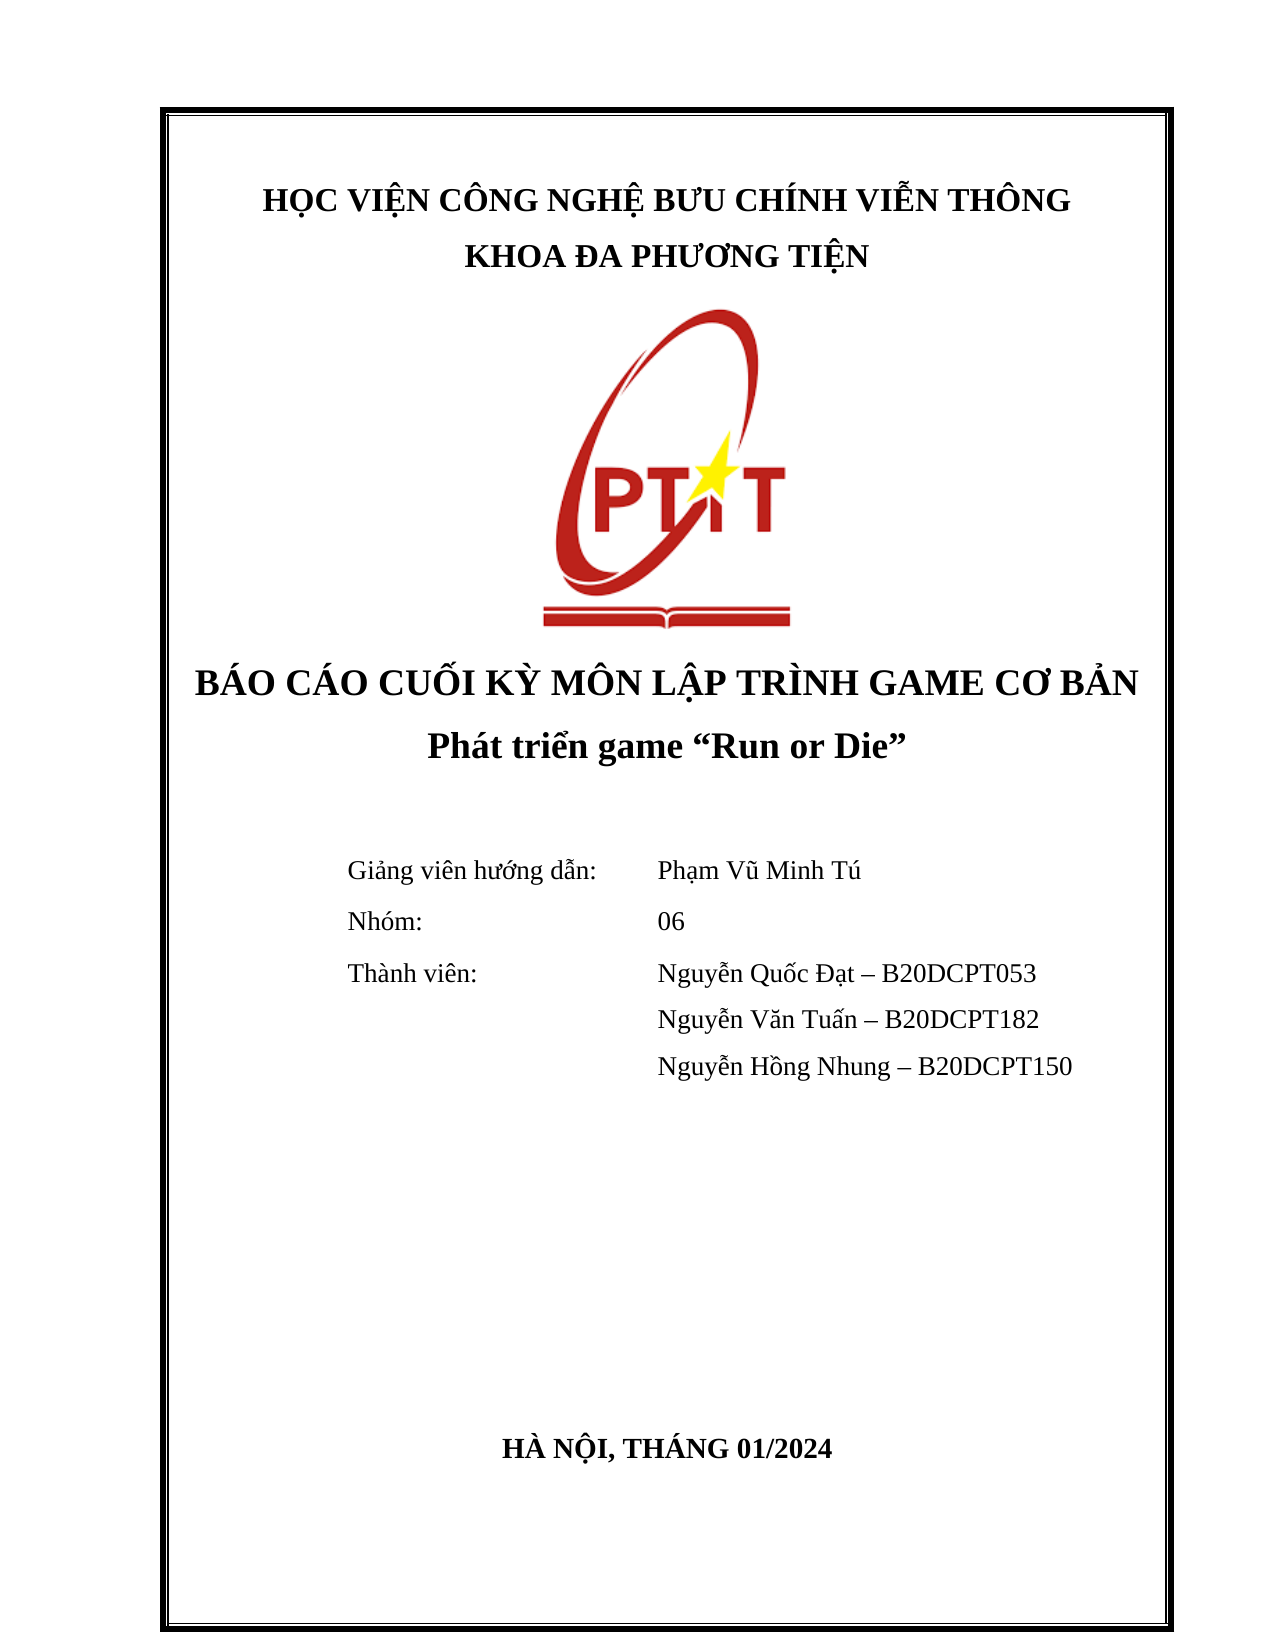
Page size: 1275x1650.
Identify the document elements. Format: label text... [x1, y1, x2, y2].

table_header Phạm Vũ Minh Tú [646, 848, 1089, 899]
text HÀ NỘI, THÁNG 01/2024 [177, 1431, 1157, 1465]
text KHOA ĐA PHƯƠNG TIỆN [177, 236, 1157, 275]
text HỌC VIỆN CÔNG NGHỆ BƯU CHÍNH VIỄN THÔNG [177, 180, 1157, 219]
table_cell Nhóm: [336, 899, 646, 951]
table_cell Thành viên: [336, 951, 646, 1095]
text Phát triển game “Run or Die” [177, 723, 1157, 766]
table_header Giảng viên hướng dẫn: [336, 848, 646, 899]
picture [530, 292, 804, 647]
table_cell 06 [646, 899, 1089, 951]
table_cell Nguyễn Quốc Đạt – B20DCPT053 Nguyễn Văn Tuấn – B20DCPT182 Nguyễn Hồng Nhung – B20DCPT150 [646, 951, 1089, 1095]
text BÁO CÁO CUỐI KỲ MÔN LẬP TRÌNH GAME CƠ BẢN [177, 661, 1157, 704]
